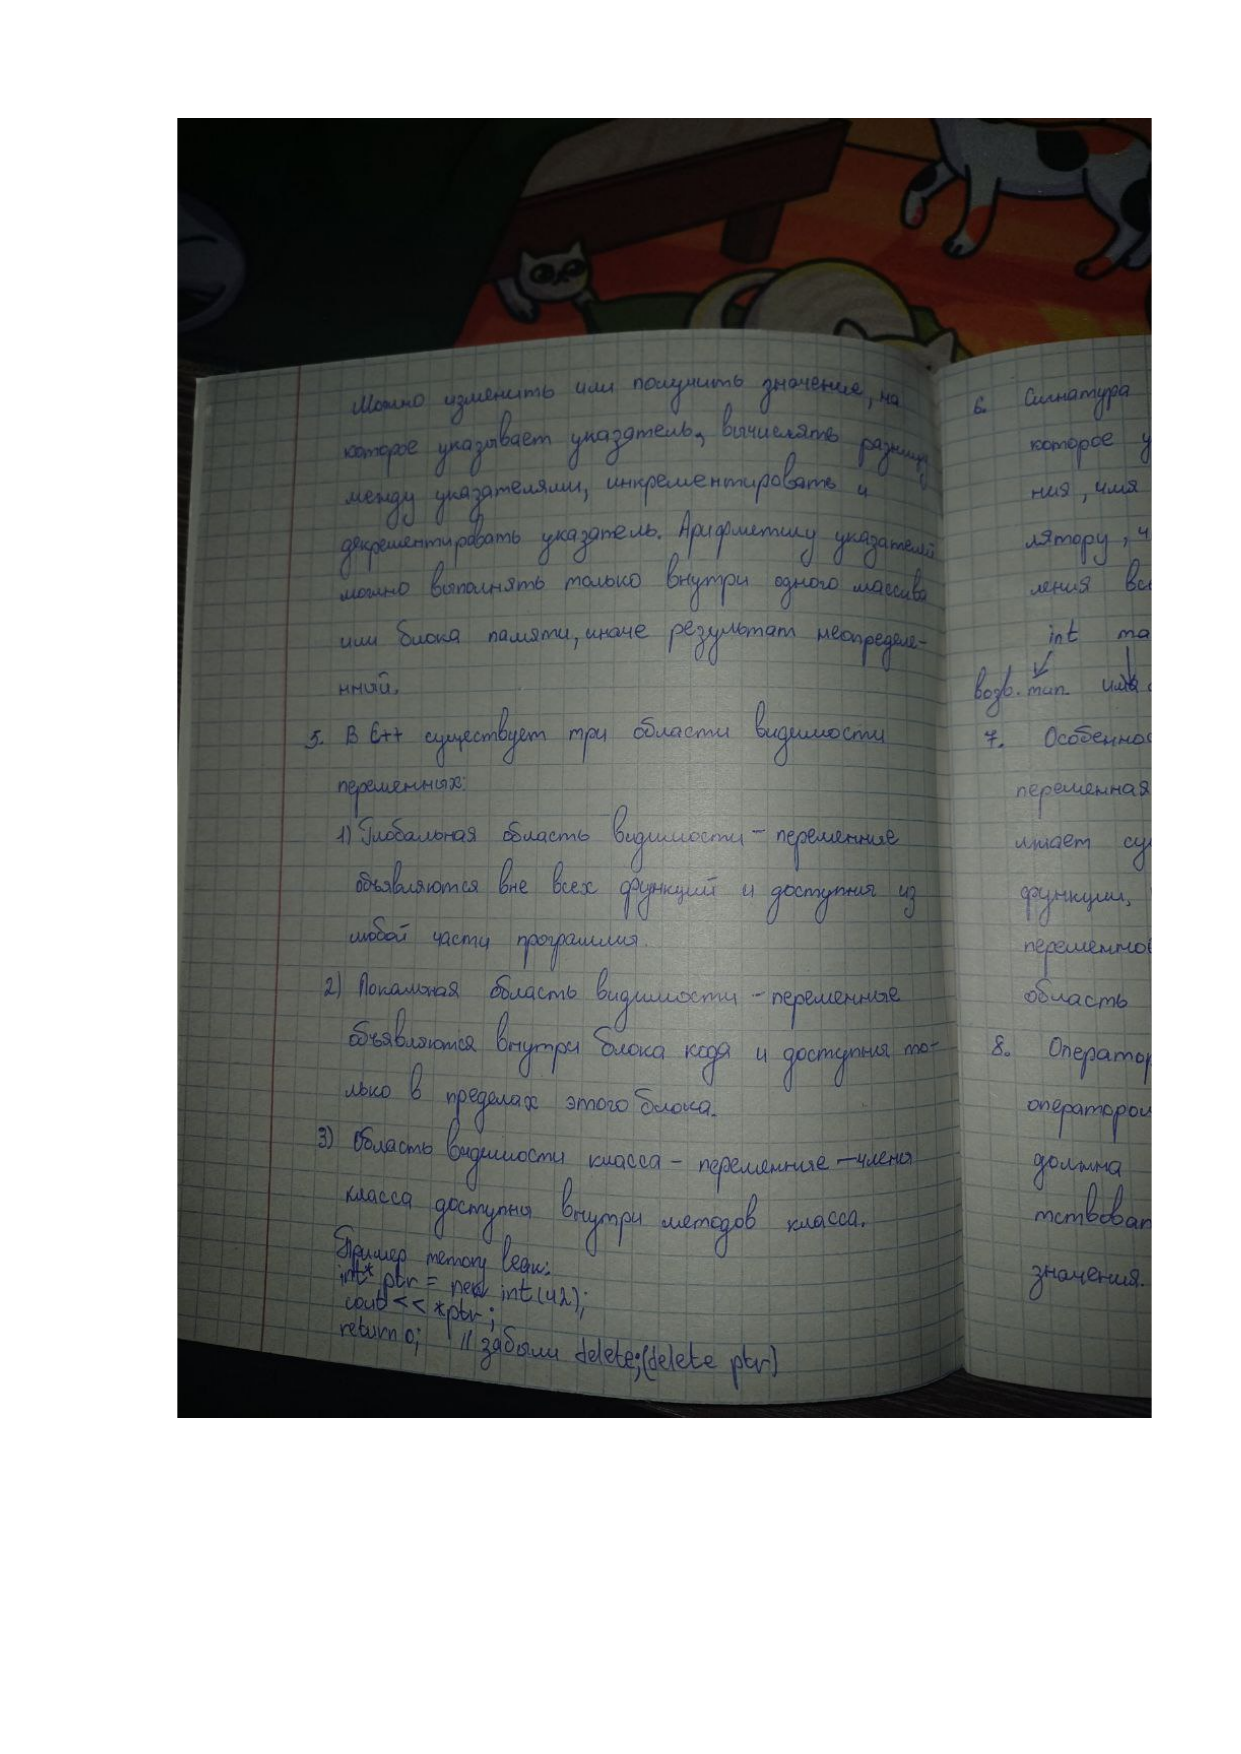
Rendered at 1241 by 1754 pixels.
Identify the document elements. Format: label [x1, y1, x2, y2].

picture [177, 118, 1152, 1418]
